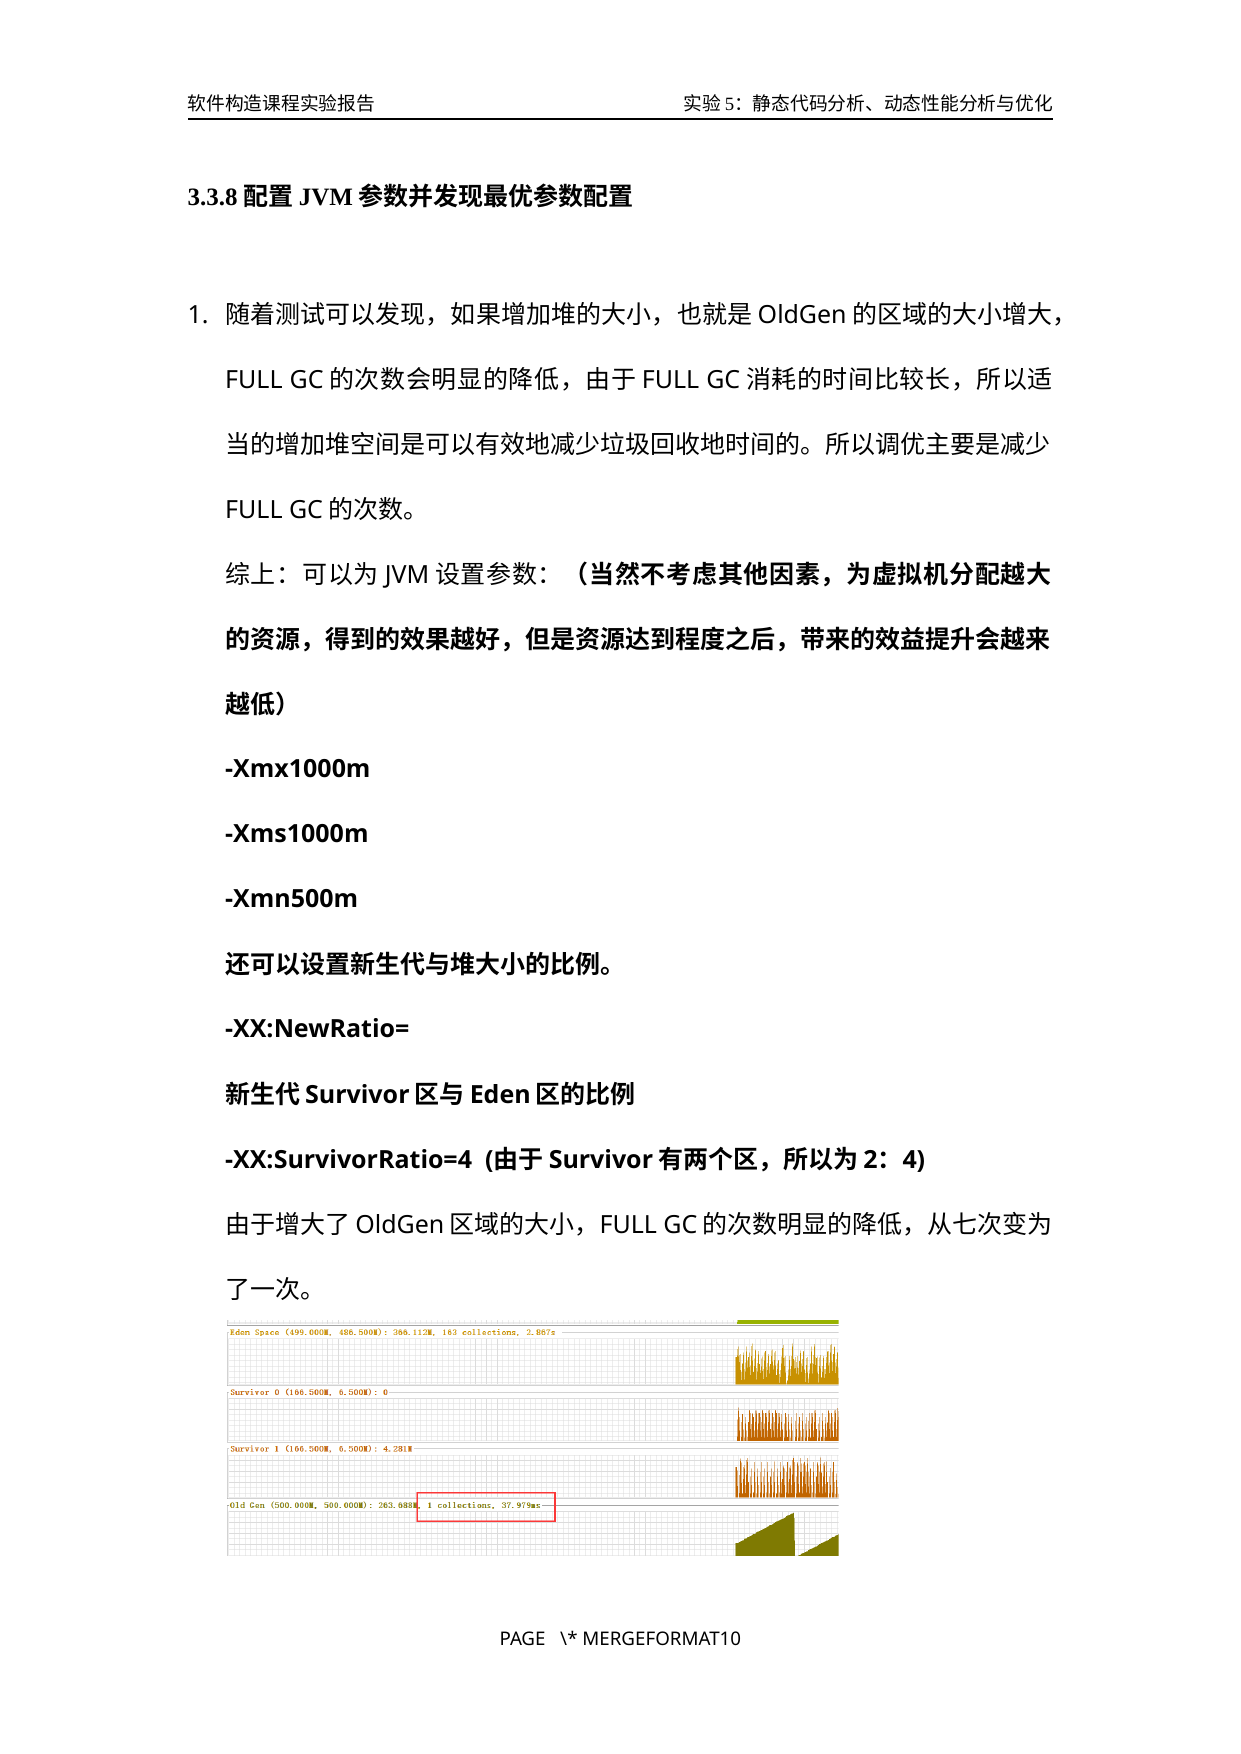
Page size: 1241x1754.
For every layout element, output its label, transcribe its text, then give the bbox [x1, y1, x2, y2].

subtitle 配置JVM参数并发现最优参数配置 [187, 162, 1053, 227]
text 由于增大了OldGen区域的大小，FULL GC的次数明显的降低，从七次变为了一次。 [225, 1191, 1053, 1321]
text -Xmx1000m [225, 736, 1053, 801]
text -Xms1000m [225, 801, 1053, 866]
text 综上：可以为JVM设置参数：（当然不考虑其他因素，为虚拟机分配越大的资源，得到的效果越好，但是资源达到程度之后，带来的效益提升会越来越低） [225, 541, 1053, 736]
text -XX:SurvivorRatio=4 (由于Survivor有两个区，所以为2：4) [225, 1126, 1053, 1191]
text -Xmn500m [225, 866, 1053, 931]
text 新生代Survivor区与Eden区的比例 [225, 1061, 1053, 1126]
text -XX:NewRatio= [225, 996, 1053, 1061]
text 还可以设置新生代与堆大小的比例。 [225, 931, 1053, 996]
picture [225, 1320, 839, 1556]
list 随着测试可以发现，如果增加堆的大小，也就是OldGen的区域的大小增大，FULL GC的次数会明显的降低，由于FULL GC消耗的时间比较长，所以适当的增加堆空间是可以有效地减少垃圾回收地时间的。所以调优主要是减少FULL GC的次数。 [187, 281, 1053, 541]
